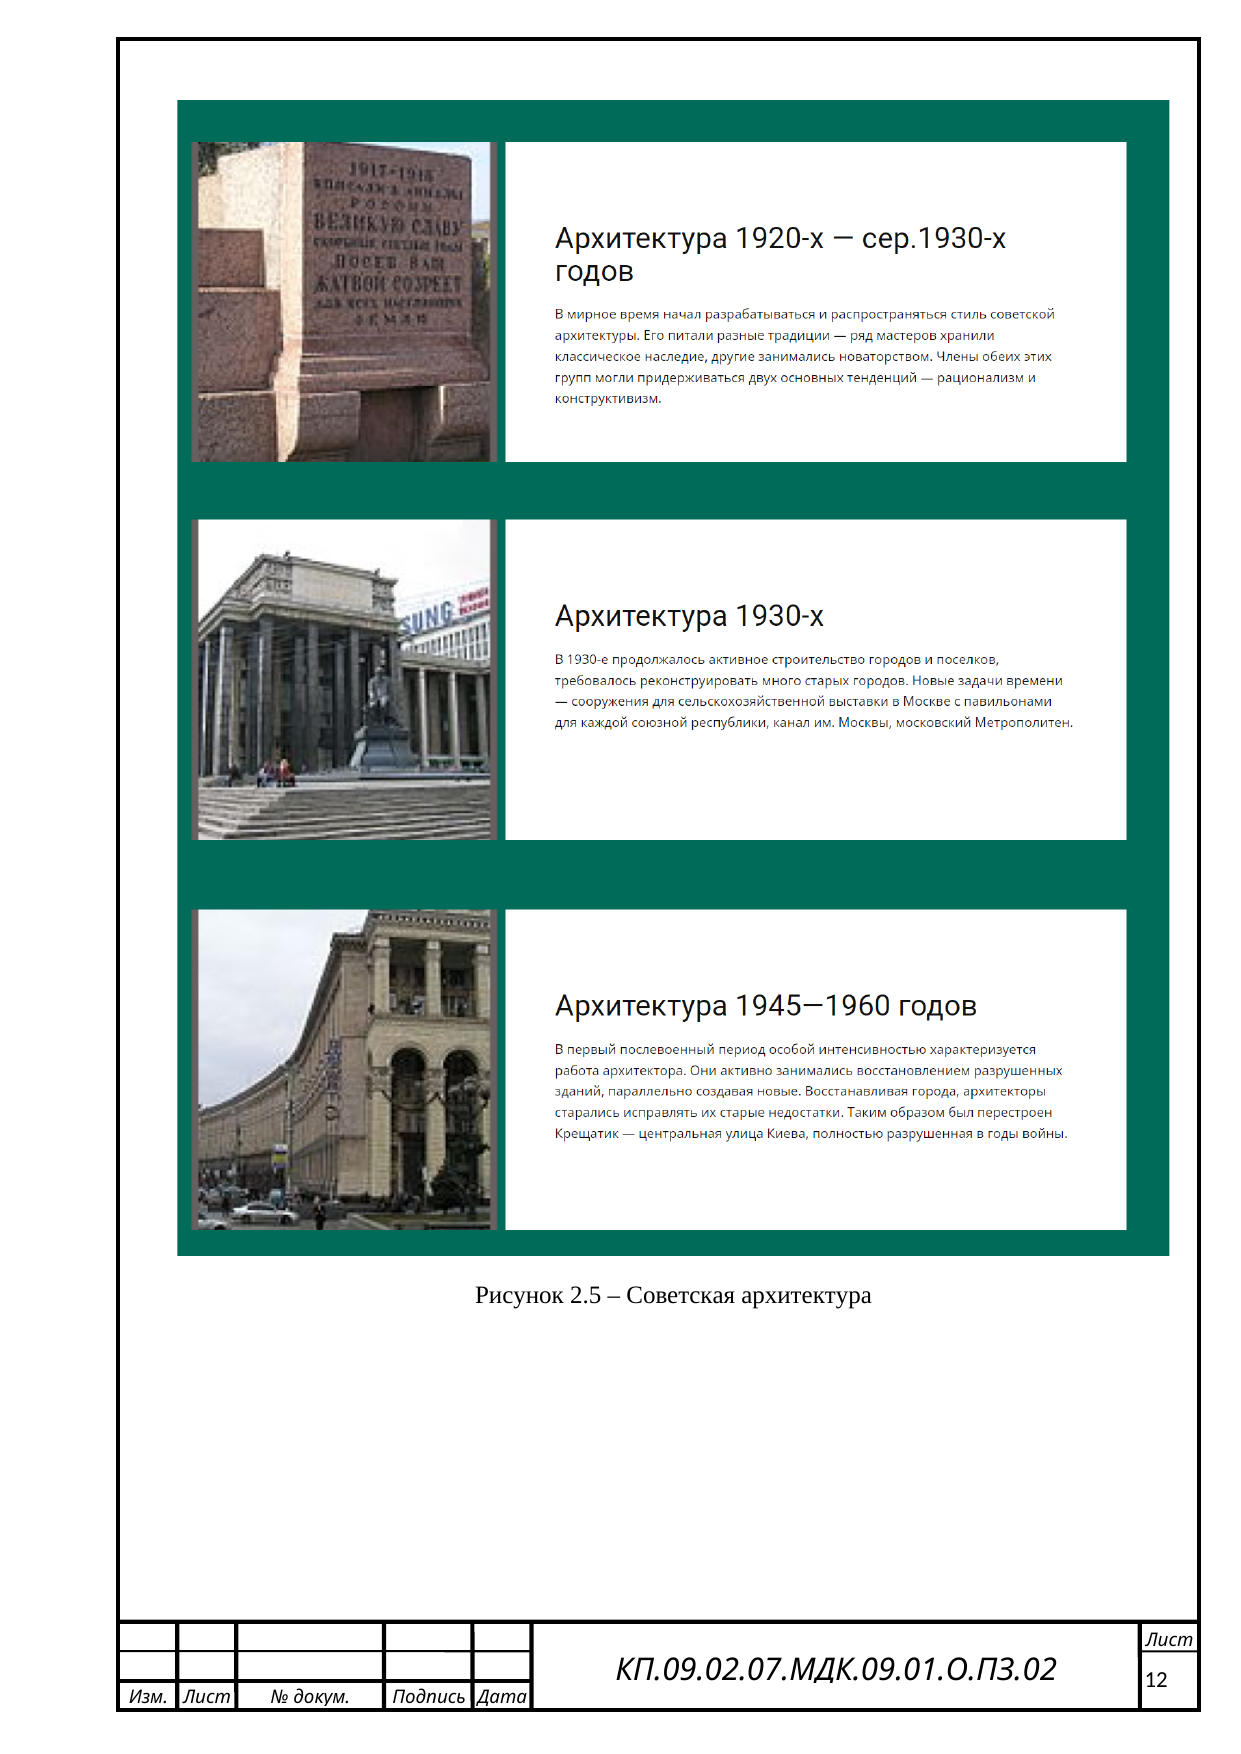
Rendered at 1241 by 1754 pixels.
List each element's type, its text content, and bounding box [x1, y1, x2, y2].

picture [177, 100, 1170, 1256]
text Рисунок 2.5 – Советская архитектура [177, 1280, 1169, 1309]
